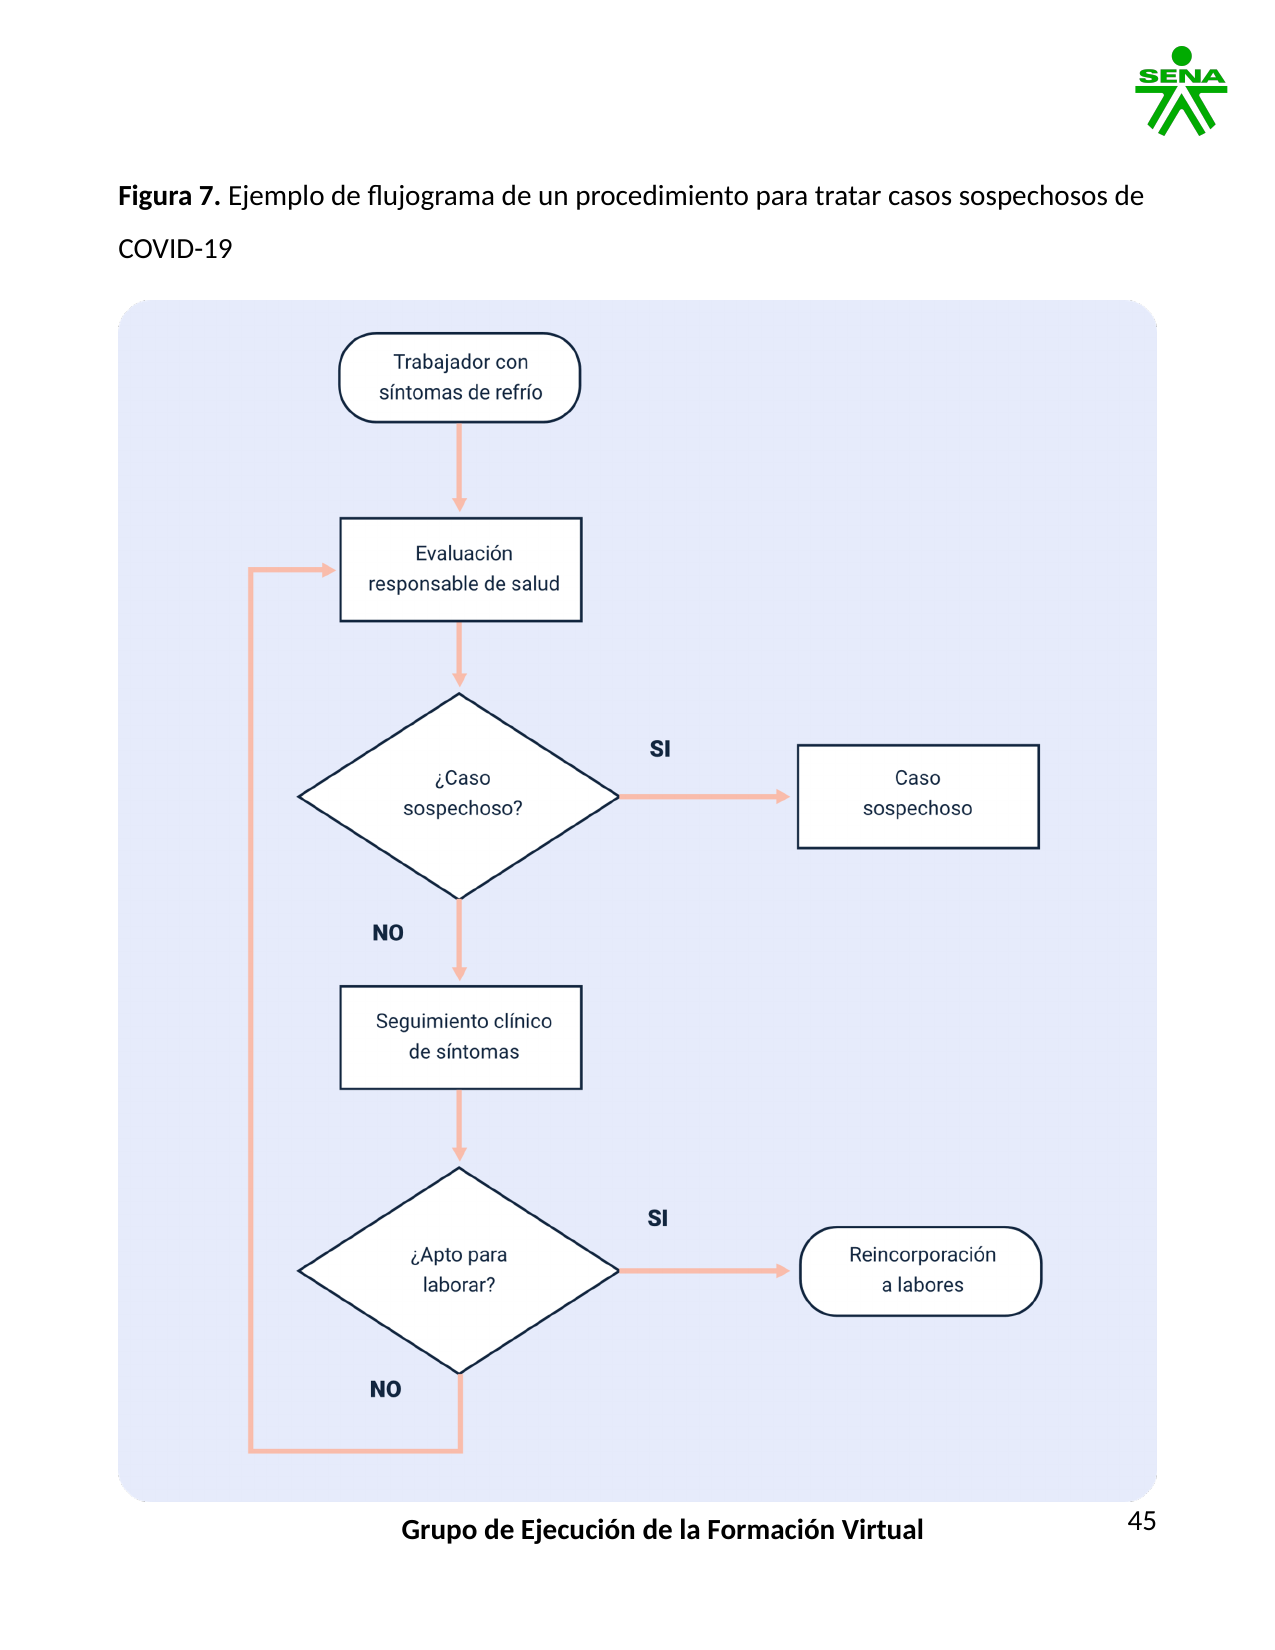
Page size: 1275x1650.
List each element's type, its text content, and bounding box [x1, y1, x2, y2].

picture [118, 300, 1157, 1502]
picture [1135, 46, 1228, 136]
text Figura 7. Ejemplo de flujograma de un procedimiento para tratar casos sospechosos de COVID-19 [118, 177, 1157, 266]
